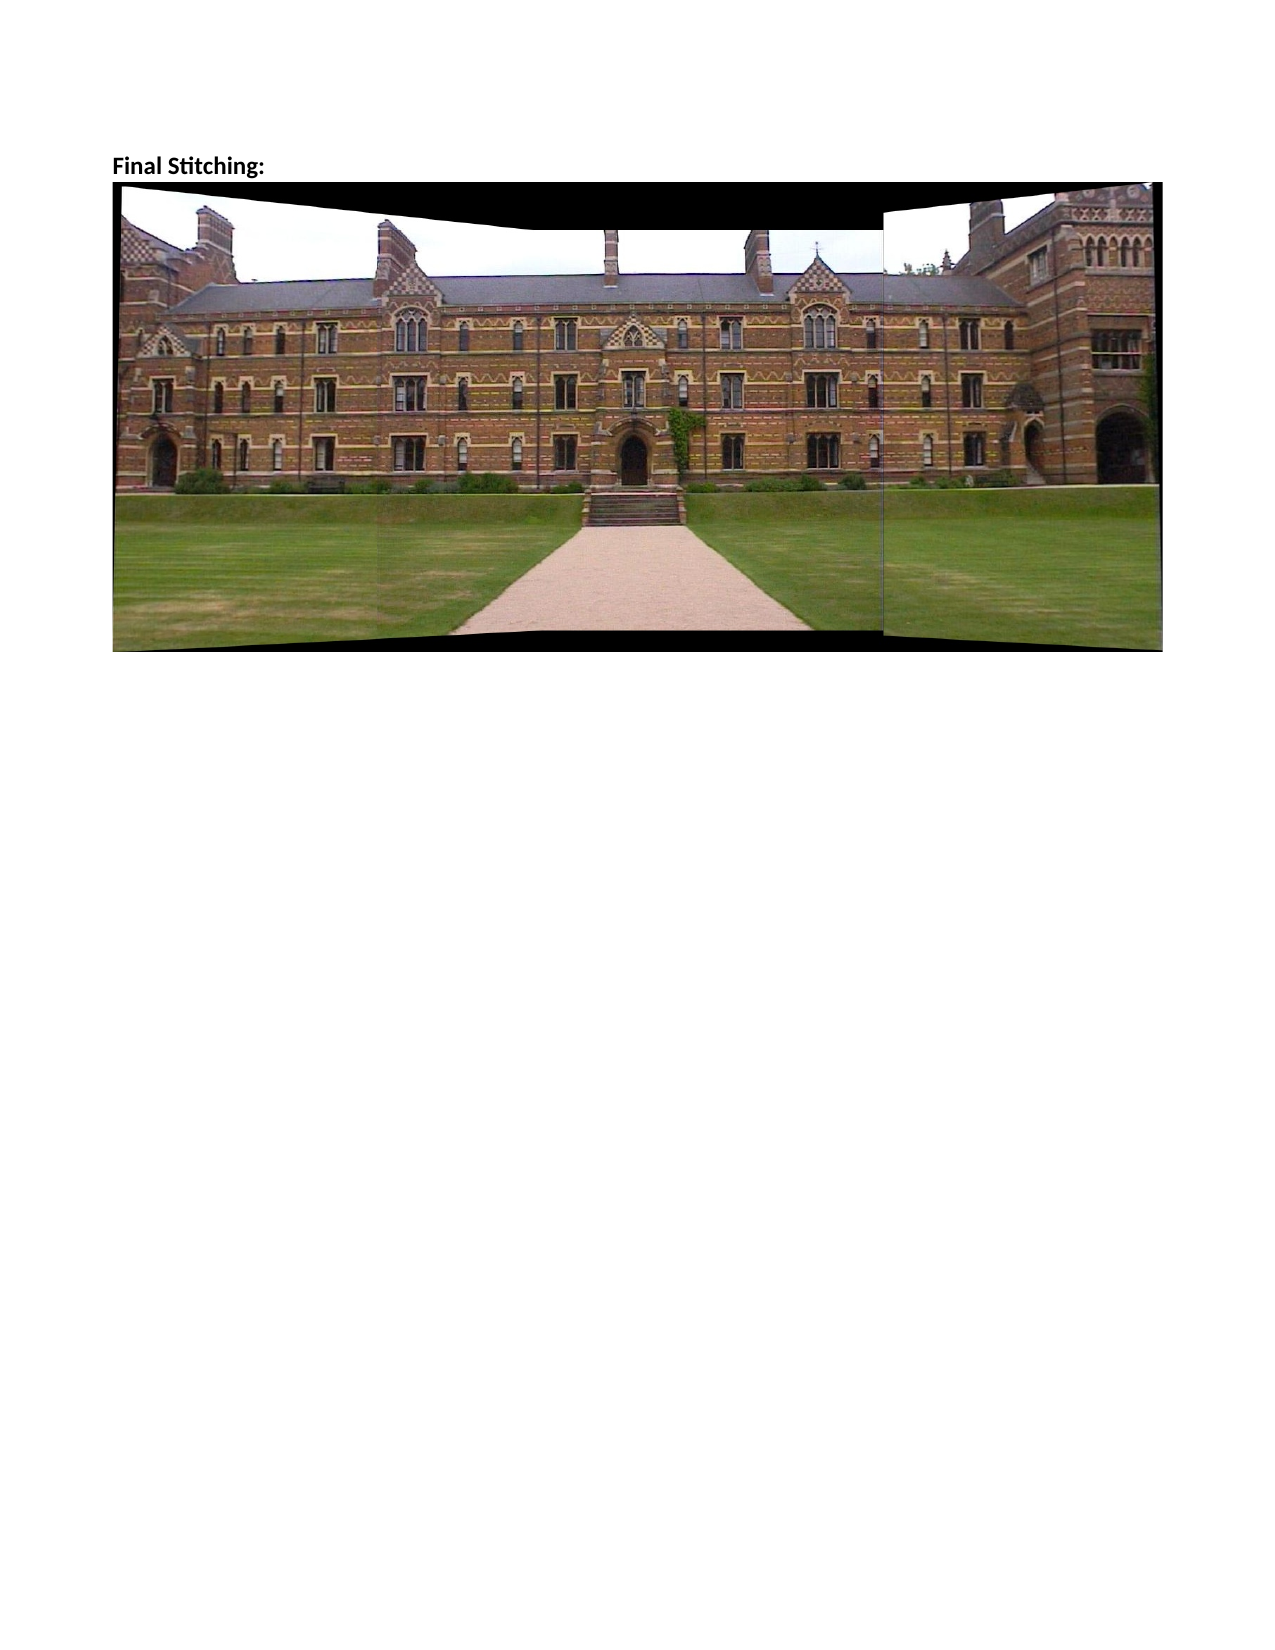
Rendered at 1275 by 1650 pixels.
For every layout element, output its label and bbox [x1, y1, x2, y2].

picture [112, 150, 1163, 619]
